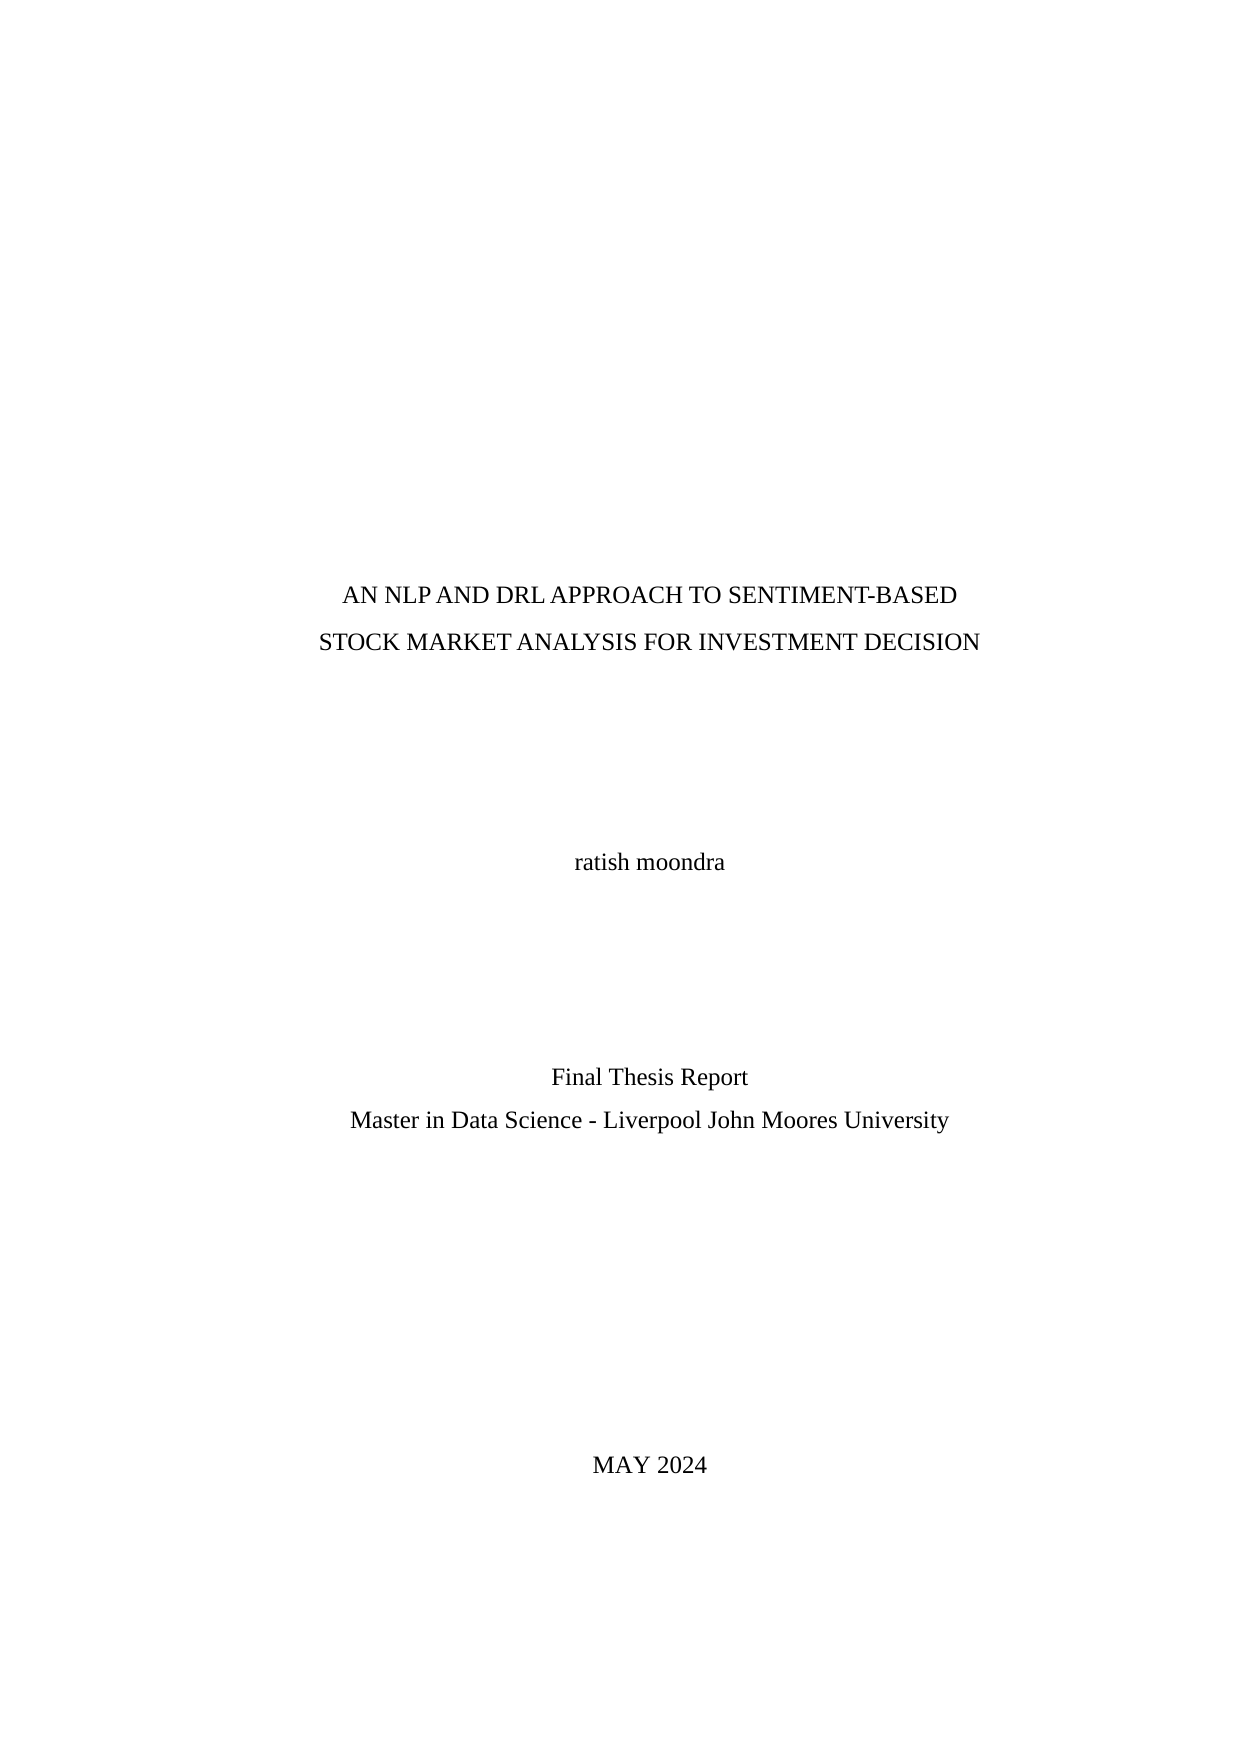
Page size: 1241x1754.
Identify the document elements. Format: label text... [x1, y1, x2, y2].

text Final Thesis Report [295, 1062, 1004, 1091]
text AN NLP AND DRL APPROACH TO SENTIMENT-BASED [177, 580, 1122, 608]
text STOCK MARKET ANALYSIS FOR INVESTMENT DECISION [177, 627, 1122, 656]
text Master in Data Science - Liverpool John Moores University [295, 1106, 1004, 1134]
